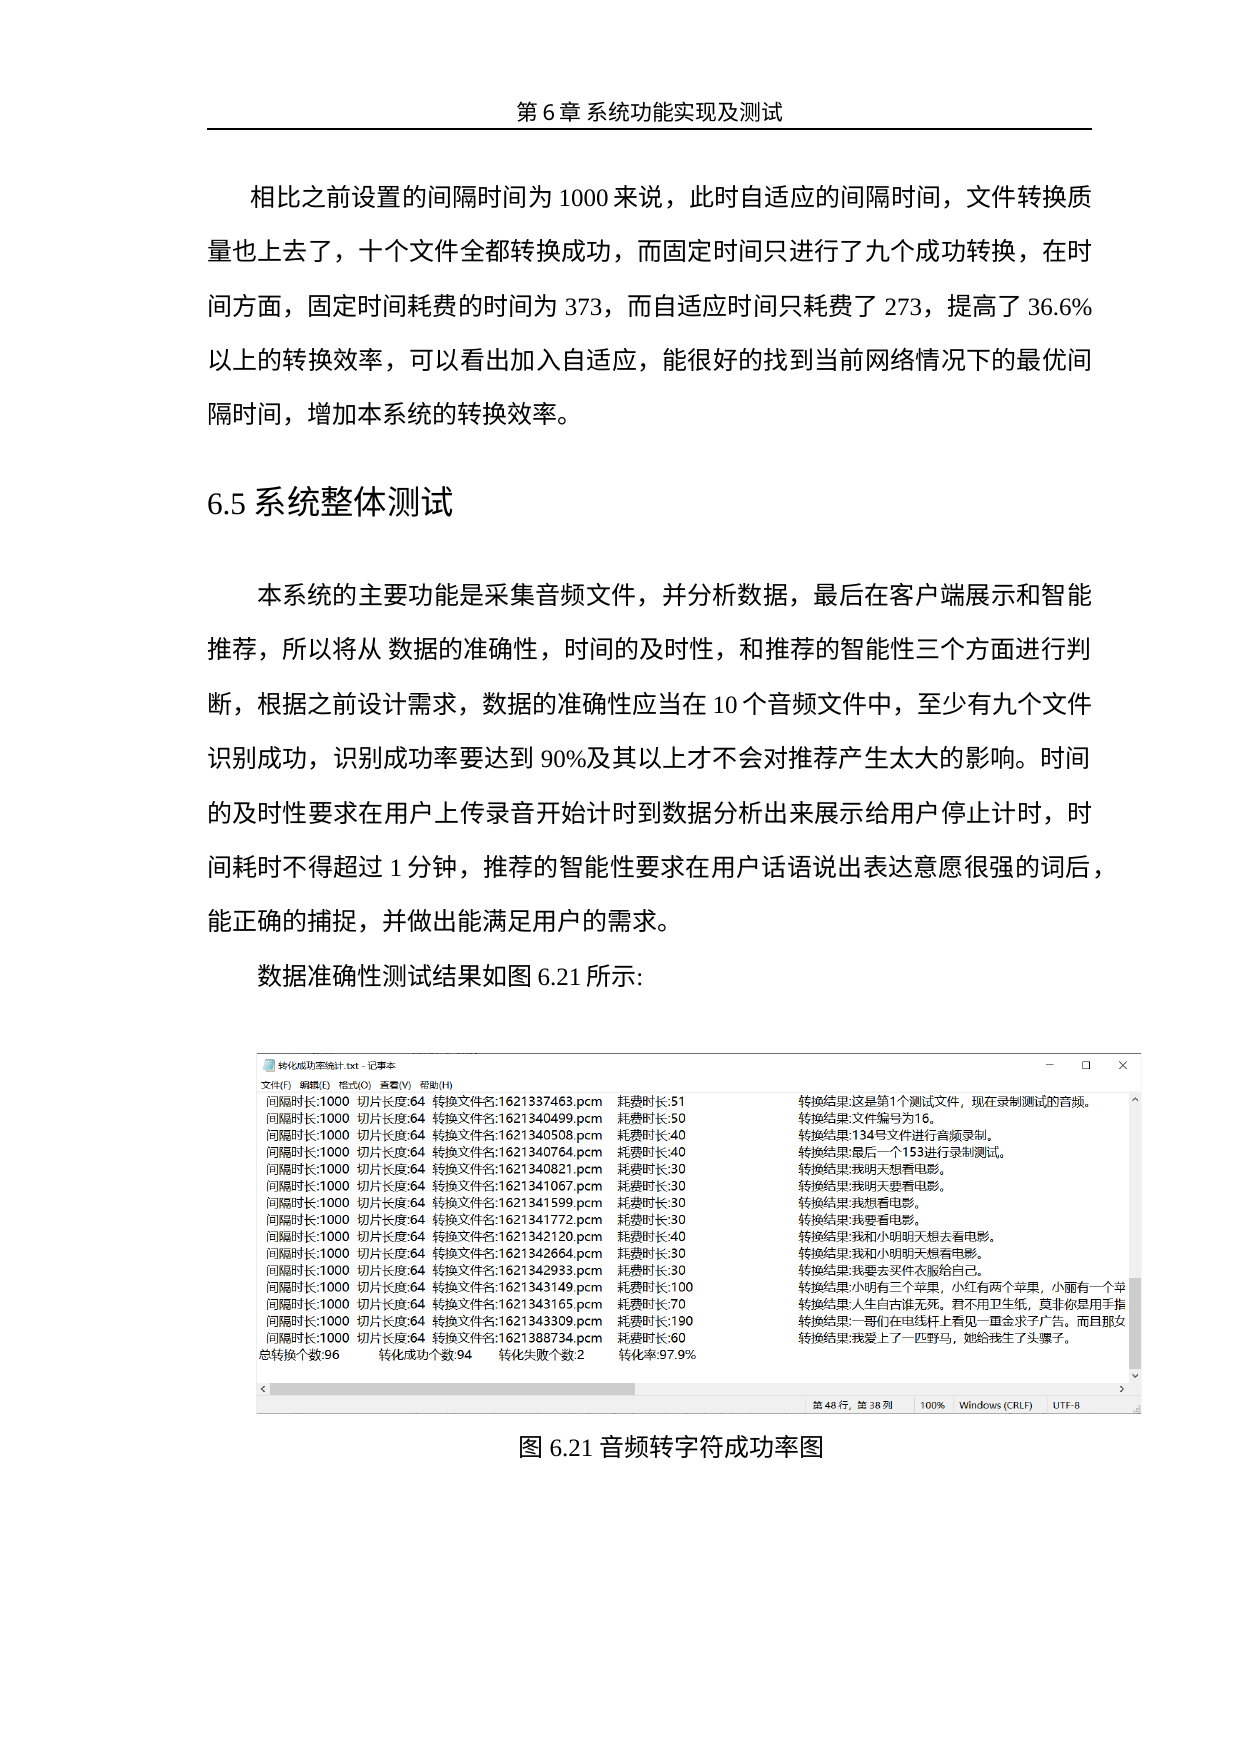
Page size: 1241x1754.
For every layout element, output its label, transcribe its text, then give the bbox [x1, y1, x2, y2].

text 图 6.21 音频转字符成功率图 [207, 1428, 1092, 1464]
text 本系统的主要功能是采集音频文件，并分析数据，最后在客户端展示和智能推荐，所以将从 数据的准确性，时间的及时性，和推荐的智能性三个方面进行判断，根据之前设计需求，数据的准确性应当在10个音频文件中，至少有九个文件识别成功，识别成功率要达到90%及其以上才不会对推荐产生太大的影响。时间的及时性要求在用户上传录音开始计时到数据分析出来展示给用户停止计时，时间耗时不得超过1分钟，推荐的智能性要求在用户话语说出表达意愿很强的词后，能正确的捕捉，并做出能满足用户的需求。 [207, 576, 1092, 938]
text 相比之前设置的间隔时间为1000来说，此时自适应的间隔时间，文件转换质量也上去了，十个文件全都转换成功，而固定时间只进行了九个成功转换，在时间方面，固定时间耗费的时间为373，而自适应时间只耗费了273，提高了36.6%以上的转换效率，可以看出加入自适应，能很好的找到当前网络情况下的最优间隔时间，增加本系统的转换效率。 [207, 177, 1092, 431]
text 数据准确性测试结果如图 6.21所示: [207, 956, 1092, 992]
picture [256, 1053, 1142, 1414]
subtitle 6.5 系统整体测试 [207, 476, 1092, 524]
